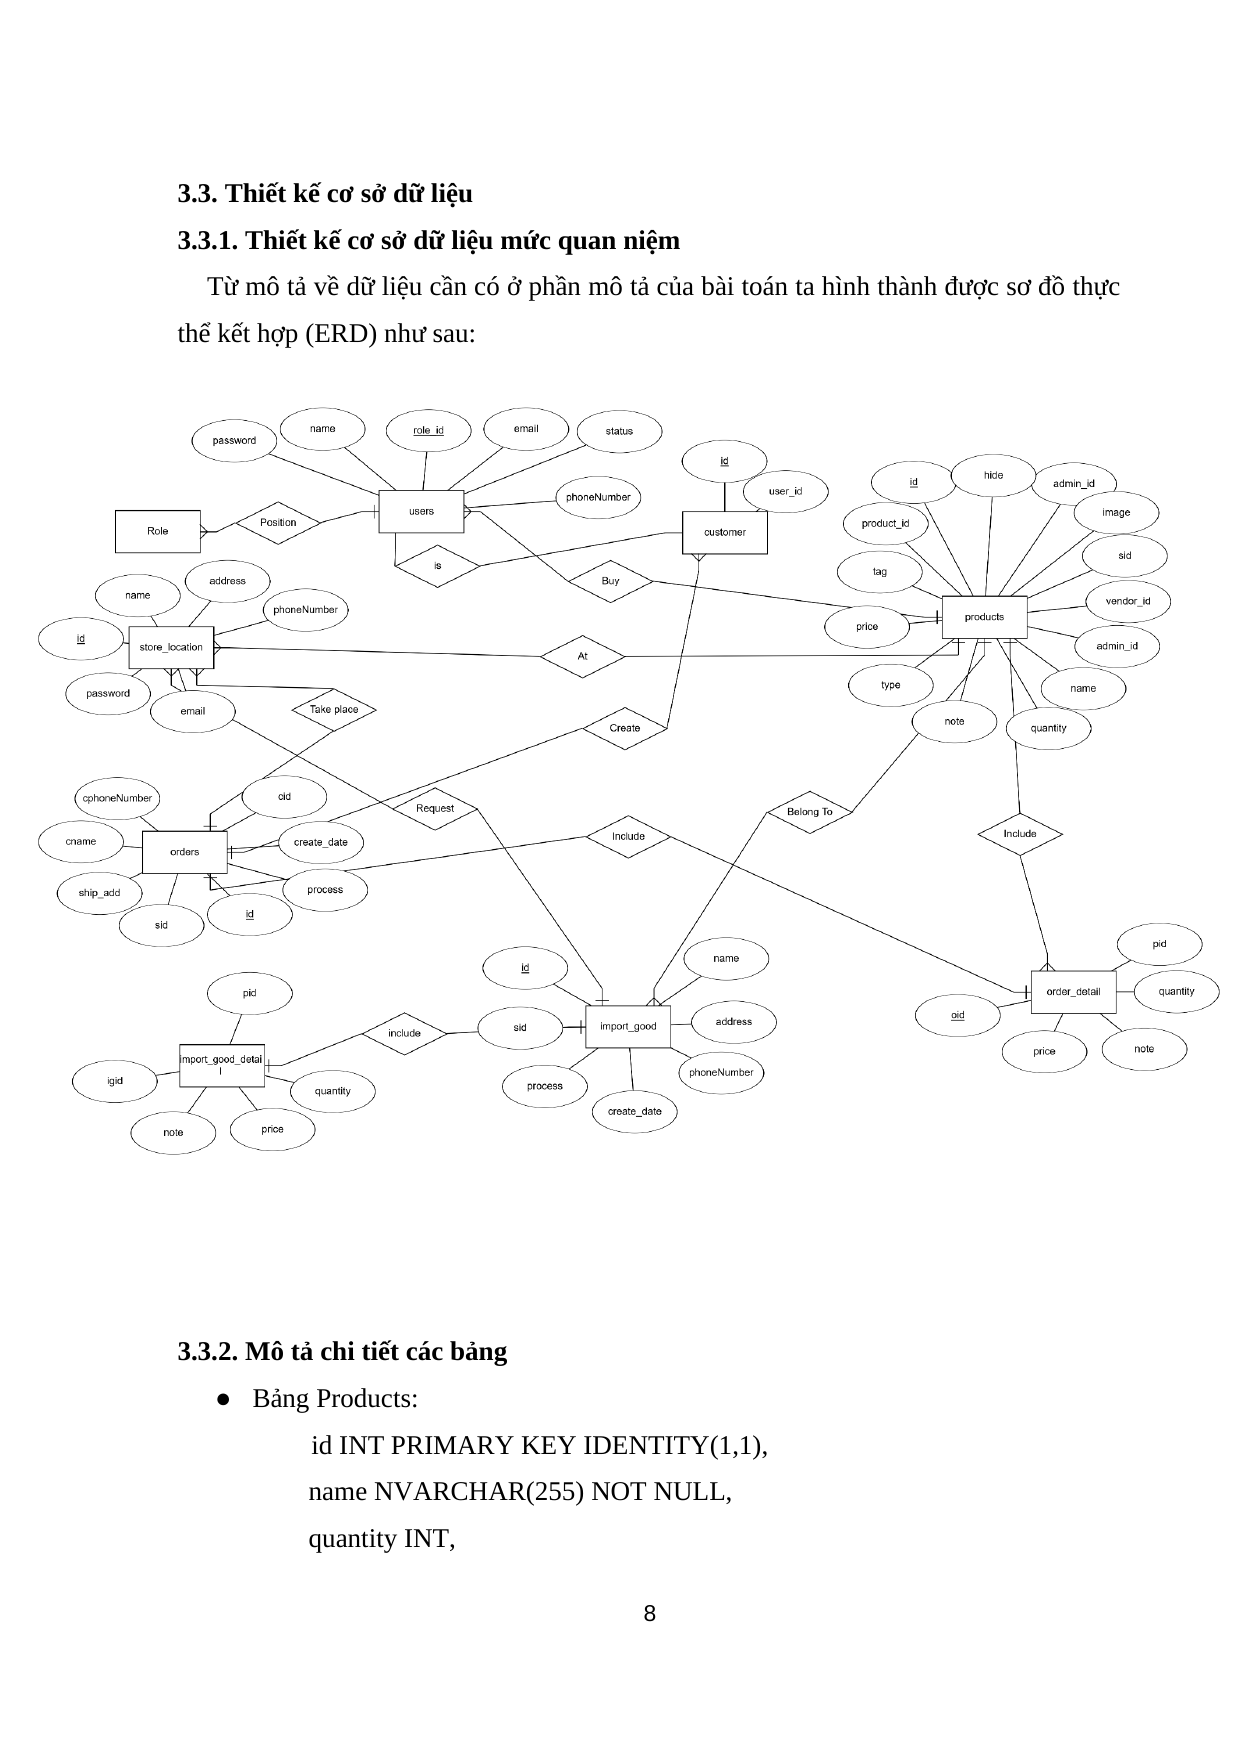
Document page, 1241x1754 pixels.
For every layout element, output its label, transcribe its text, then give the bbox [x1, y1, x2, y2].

text quantity INT, [236, 1522, 1122, 1553]
picture [33, 402, 1225, 1160]
text name NVARCHAR(255) NOT NULL, [236, 1476, 1122, 1507]
list Bảng Products: [215, 1382, 1122, 1413]
text id INT PRIMARY KEY IDENTITY(1,1), [311, 1429, 1122, 1460]
subtitle 3.3.1. Thiết kế cơ sở dữ liệu mức quan niệm [177, 224, 1122, 255]
subtitle 3.3. Thiết kế cơ sở dữ liệu [177, 177, 1122, 208]
text Từ mô tả về dữ liệu cần có ở phần mô tả của bài toán ta hình thành được sơ đồ thực thể kết hợp (ERD) như sau: [177, 271, 1122, 348]
subtitle 3.3.2. Mô tả chi tiết các bảng [177, 1336, 1122, 1367]
